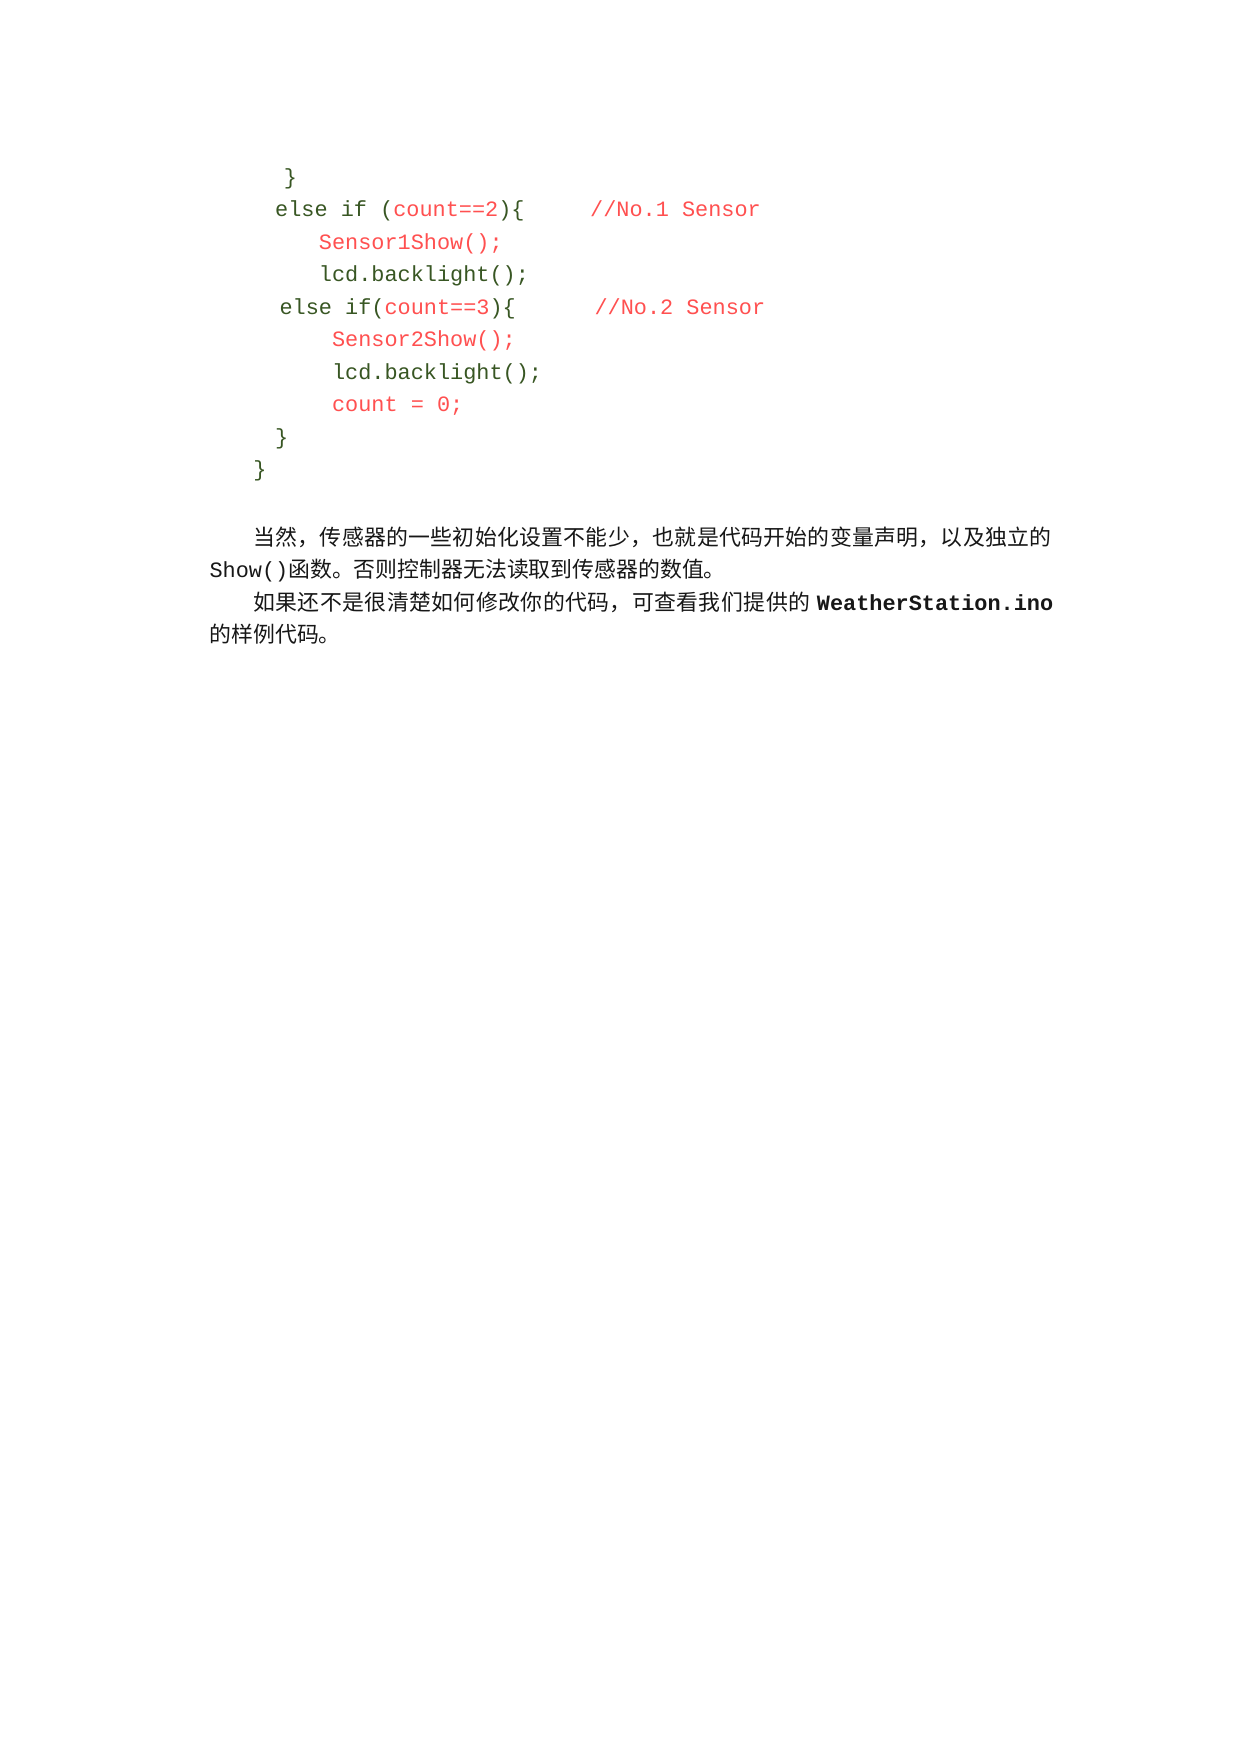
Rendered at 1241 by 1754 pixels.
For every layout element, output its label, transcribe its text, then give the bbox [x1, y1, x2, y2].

text Sensor1Show(); [231, 227, 1053, 259]
text lcd.backlight(); [231, 259, 1053, 292]
text count = 0; [253, 389, 1053, 422]
text Sensor2Show(); [253, 324, 1053, 357]
text else if(count==3){ //No.2 Sensor [253, 292, 1053, 324]
text } [187, 422, 1053, 454]
text 当然，传感器的一些初始化设置不能少，也就是代码开始的变量声明，以及独立的Show()函数。否则控制器无法读取到传感器的数值。 [209, 519, 1053, 584]
text 如果还不是很清楚如何修改你的代码，可查看我们提供的WeatherStation.ino的样例代码。 [209, 584, 1053, 649]
text } [187, 454, 1053, 487]
text } [231, 162, 1053, 194]
text lcd.backlight(); [253, 357, 1053, 389]
text else if (count==2){ //No.1 Sensor [231, 194, 1053, 227]
